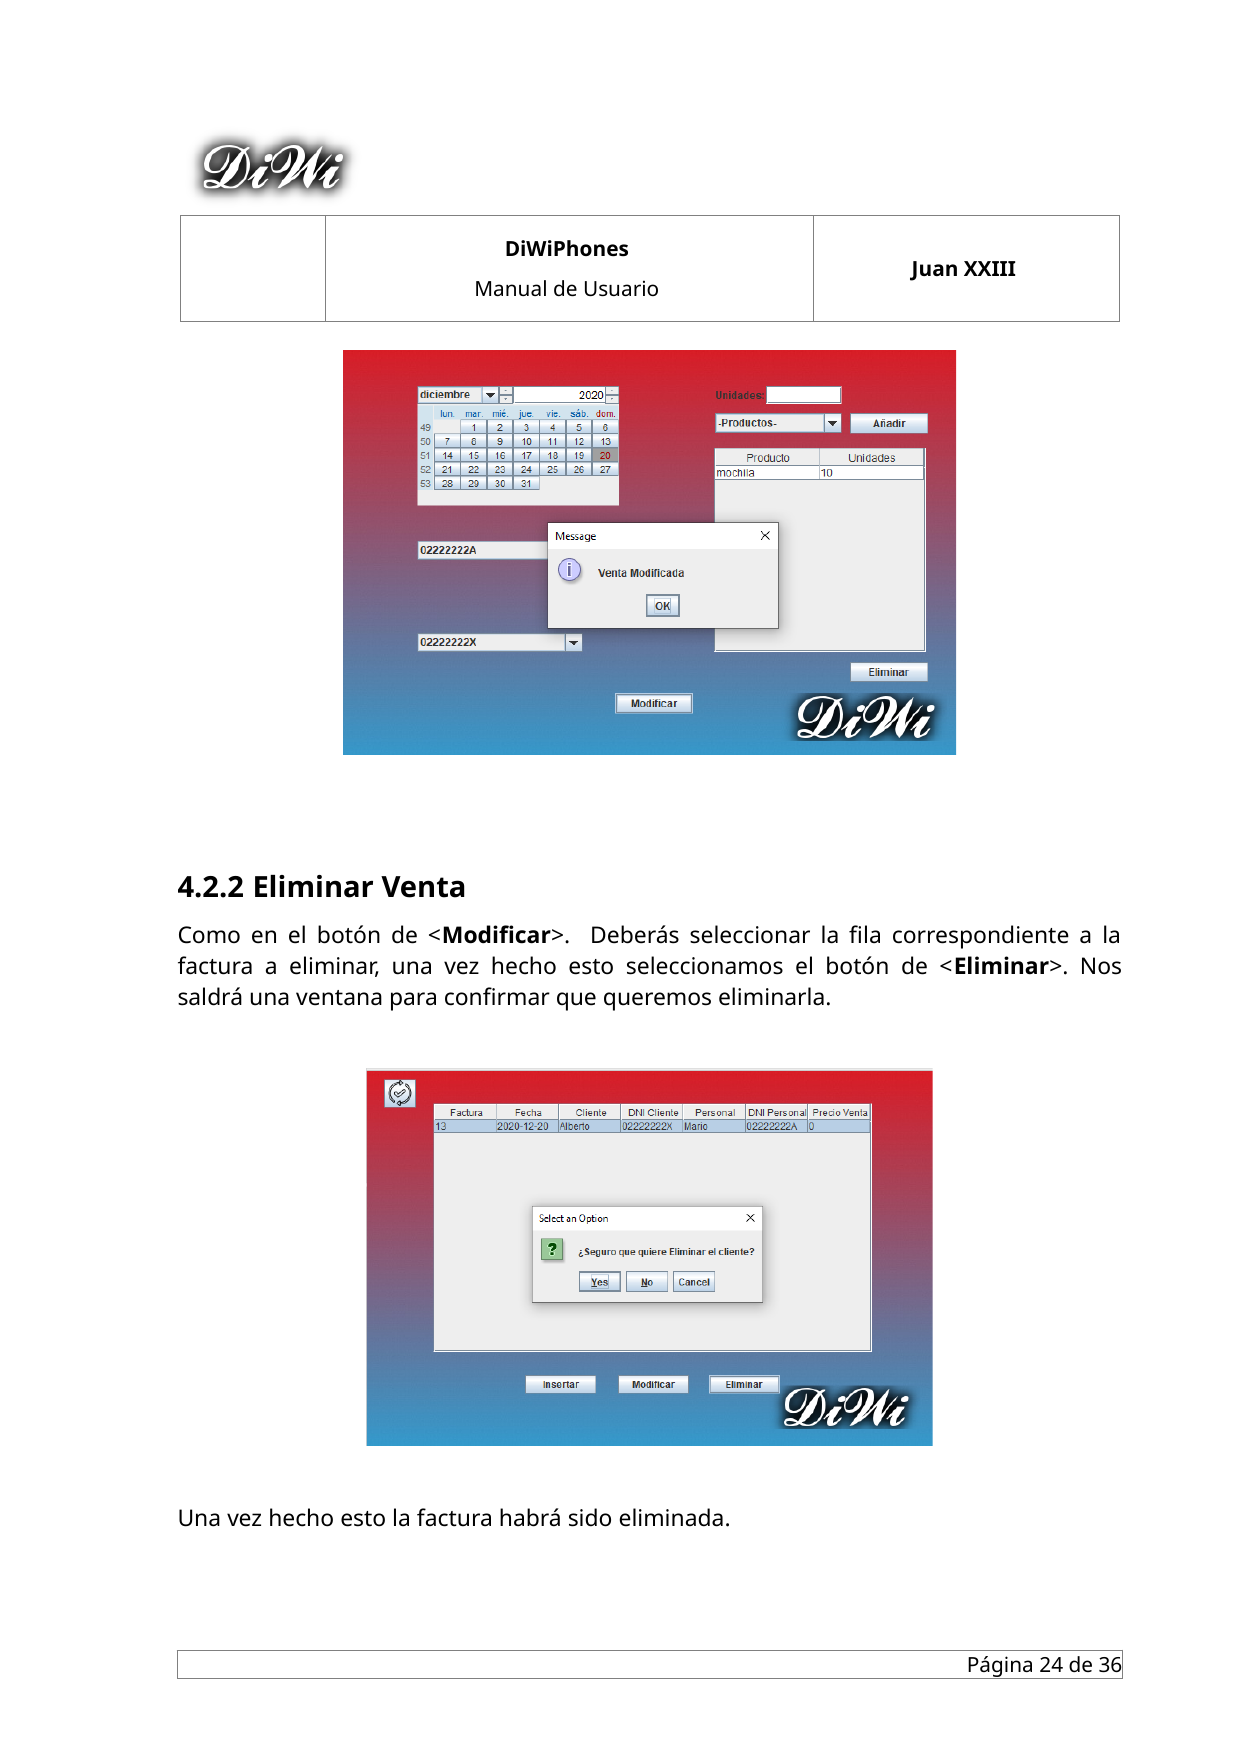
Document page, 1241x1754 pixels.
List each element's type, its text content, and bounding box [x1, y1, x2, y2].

picture [343, 350, 957, 755]
subtitle Eliminar Venta [177, 867, 1122, 906]
text Una vez hecho esto la factura habrá sido eliminada. [177, 1502, 1122, 1533]
text Como en el botón de <Modificar>. Deberás seleccionar la fila correspondiente a la factura a eliminar, una vez hecho esto seleccionamos el botón de <Eliminar>. Nos saldrá una ventana para confirmar que queremos eliminarla. [177, 919, 1122, 1013]
picture [366, 1068, 933, 1446]
picture [177, 118, 369, 215]
